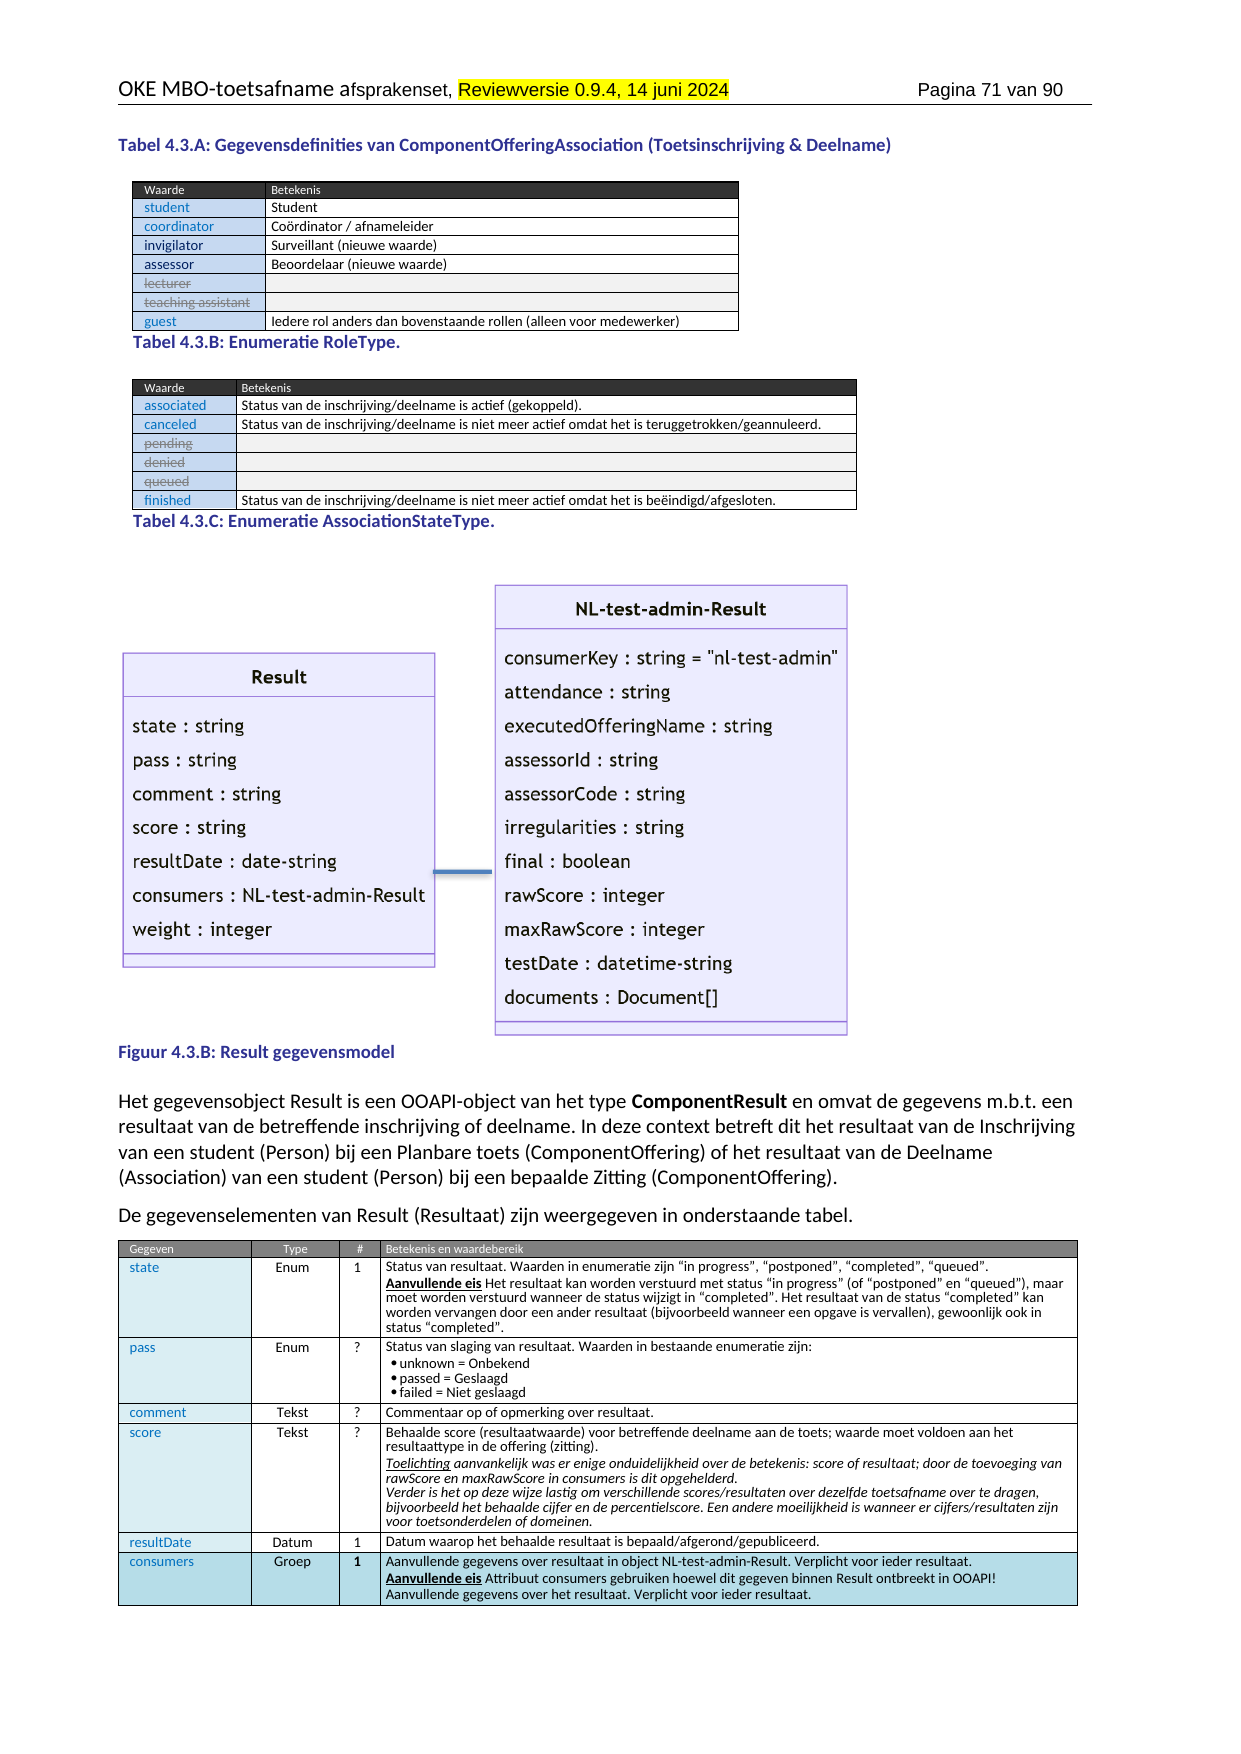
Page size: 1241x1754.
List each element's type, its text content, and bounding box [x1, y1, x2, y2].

table_cell denied [133, 453, 236, 471]
table_cell comment [119, 1404, 251, 1422]
text Het gegevensobject Result is een OOAPI-object van het type ComponentResult en omvat de gegevens m.b.t. een resultaat van de betreffende inschrijving of deelname. In deze context betreft dit het resultaat van de Inschrijving van een student (Person) bij een Planbare toets (ComponentOffering) of het resultaat van de Deelname (Association) van een student (Person) bij een bepaalde Zitting (ComponentOffering). [118, 1088, 1092, 1190]
table_cell 1 [340, 1553, 380, 1605]
table_cell Enum [252, 1258, 339, 1337]
table_cell Status van de inschrijving/deelname is actief (gekoppeld). [237, 396, 856, 414]
table_cell ? [340, 1424, 380, 1532]
table_cell student [133, 199, 265, 217]
text De gegevenselementen van Result (Resultaat) zijn weergegeven in onderstaande tabel. [118, 1202, 1092, 1228]
table_cell 1 [340, 1533, 380, 1552]
table_header Betekenis en waardebereik [381, 1241, 1077, 1257]
table_cell Groep [252, 1553, 339, 1605]
table_header Betekenis [237, 380, 856, 395]
table_header Betekenis [266, 183, 738, 198]
table_cell 1 [340, 1258, 380, 1337]
table_cell pass [119, 1338, 251, 1403]
table_cell Datum waarop het behaalde resultaat is bepaald/afgerond/gepubliceerd. [381, 1533, 1077, 1552]
table_cell Iedere rol anders dan bovenstaande rollen (alleen voor medewerker) [266, 312, 738, 330]
table_cell Status van resultaat. Waarden in enumeratie zijn “in progress”, “postponed”, “completed”, “queued”. Aanvullende eis Het resultaat kan worden verstuurd met status “in progress” (of “postponed” en “queued”), maar moet worden verstuurd wanneer de status wijzigt in “completed”. Het resultaat van de status “completed” kan worden vervangen door een ander resultaat (bijvoorbeeld wanneer een opgave is vervallen), gewoonlijk ook in status “completed”. [381, 1258, 1077, 1337]
table_cell [237, 453, 856, 471]
text Tabel 4.3.C: Enumeratie AssociationStateType. [133, 509, 1152, 532]
table_cell finished [133, 491, 236, 508]
table_cell ? [340, 1338, 380, 1403]
table_cell consumers [119, 1553, 251, 1605]
table_cell Coördinator / afnameleider [266, 218, 738, 235]
table_cell canceled [133, 415, 236, 433]
table_cell assessor [133, 255, 265, 273]
table_cell [266, 293, 738, 311]
table_cell Datum [252, 1533, 339, 1552]
text Tabel 4.3.B: Enumeratie RoleType. [133, 331, 1152, 354]
table_cell Status van slaging van resultaat. Waarden in bestaande enumeratie zijn: unknown = Onbekend passed = Geslaagd failed = Niet geslaagd [381, 1338, 1077, 1403]
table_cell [381, 1553, 1077, 1605]
table_cell Beoordelaar (nieuwe waarde) [266, 255, 738, 273]
table_cell Tekst [252, 1404, 339, 1422]
table_cell [237, 434, 856, 452]
table_header Gegeven [119, 1241, 251, 1257]
table_cell guest [133, 312, 265, 330]
table_cell [237, 472, 856, 490]
table_cell queued [133, 472, 236, 490]
table_header Waarde [133, 380, 236, 395]
table_cell coordinator [133, 218, 265, 235]
table_cell Status van de inschrijving/deelname is niet meer actief omdat het is beëindigd/afgesloten. [237, 491, 856, 508]
table_cell resultDate [119, 1533, 251, 1552]
table_cell Surveillant (nieuwe waarde) [266, 236, 738, 254]
picture [118, 582, 851, 1040]
table_header Type [252, 1241, 339, 1257]
table_header Waarde [133, 183, 265, 198]
table_cell invigilator [133, 236, 265, 254]
table_cell pending [133, 434, 236, 452]
text Figuur 4.3.B: Result gegevensmodel [118, 1040, 1152, 1063]
table_cell score [119, 1424, 251, 1532]
table_cell teaching assistant [133, 293, 265, 311]
table_header # [340, 1241, 380, 1257]
table_cell Enum [252, 1338, 339, 1403]
table_cell Tekst [252, 1424, 339, 1532]
table_cell associated [133, 396, 236, 414]
table_cell Behaalde score (resultaatwaarde) voor betreffende deelname aan de toets; waarde moet voldoen aan het resultaattype in de offering (zitting). Toelichting aanvankelijk was er enige onduidelijkheid over de betekenis: score of resultaat; door de toevoeging van rawScore en maxRawScore in consumers is dit opgehelderd. Verder is het op deze wijze lastig om verschillende scores/resultaten over dezelfde toetsafname over te dragen, bijvoorbeeld het behaalde cijfer en de percentielscore. Een andere moeilijkheid is wanneer er cijfers/resultaten zijn voor toetsonderdelen of domeinen. [381, 1424, 1077, 1532]
table_cell ? [340, 1404, 380, 1422]
table_cell Status van de inschrijving/deelname is niet meer actief omdat het is teruggetrokken/geannuleerd. [237, 415, 856, 433]
table_cell lecturer [133, 274, 265, 292]
table_cell state [119, 1258, 251, 1337]
table_cell Commentaar op of opmerking over resultaat. [381, 1404, 1077, 1422]
table_cell Student [266, 199, 738, 217]
table_cell [266, 274, 738, 292]
text Tabel 4.3.A: Gegevensdefinities van ComponentOfferingAssociation (Toetsinschrijving & Deelname) [118, 133, 1152, 156]
